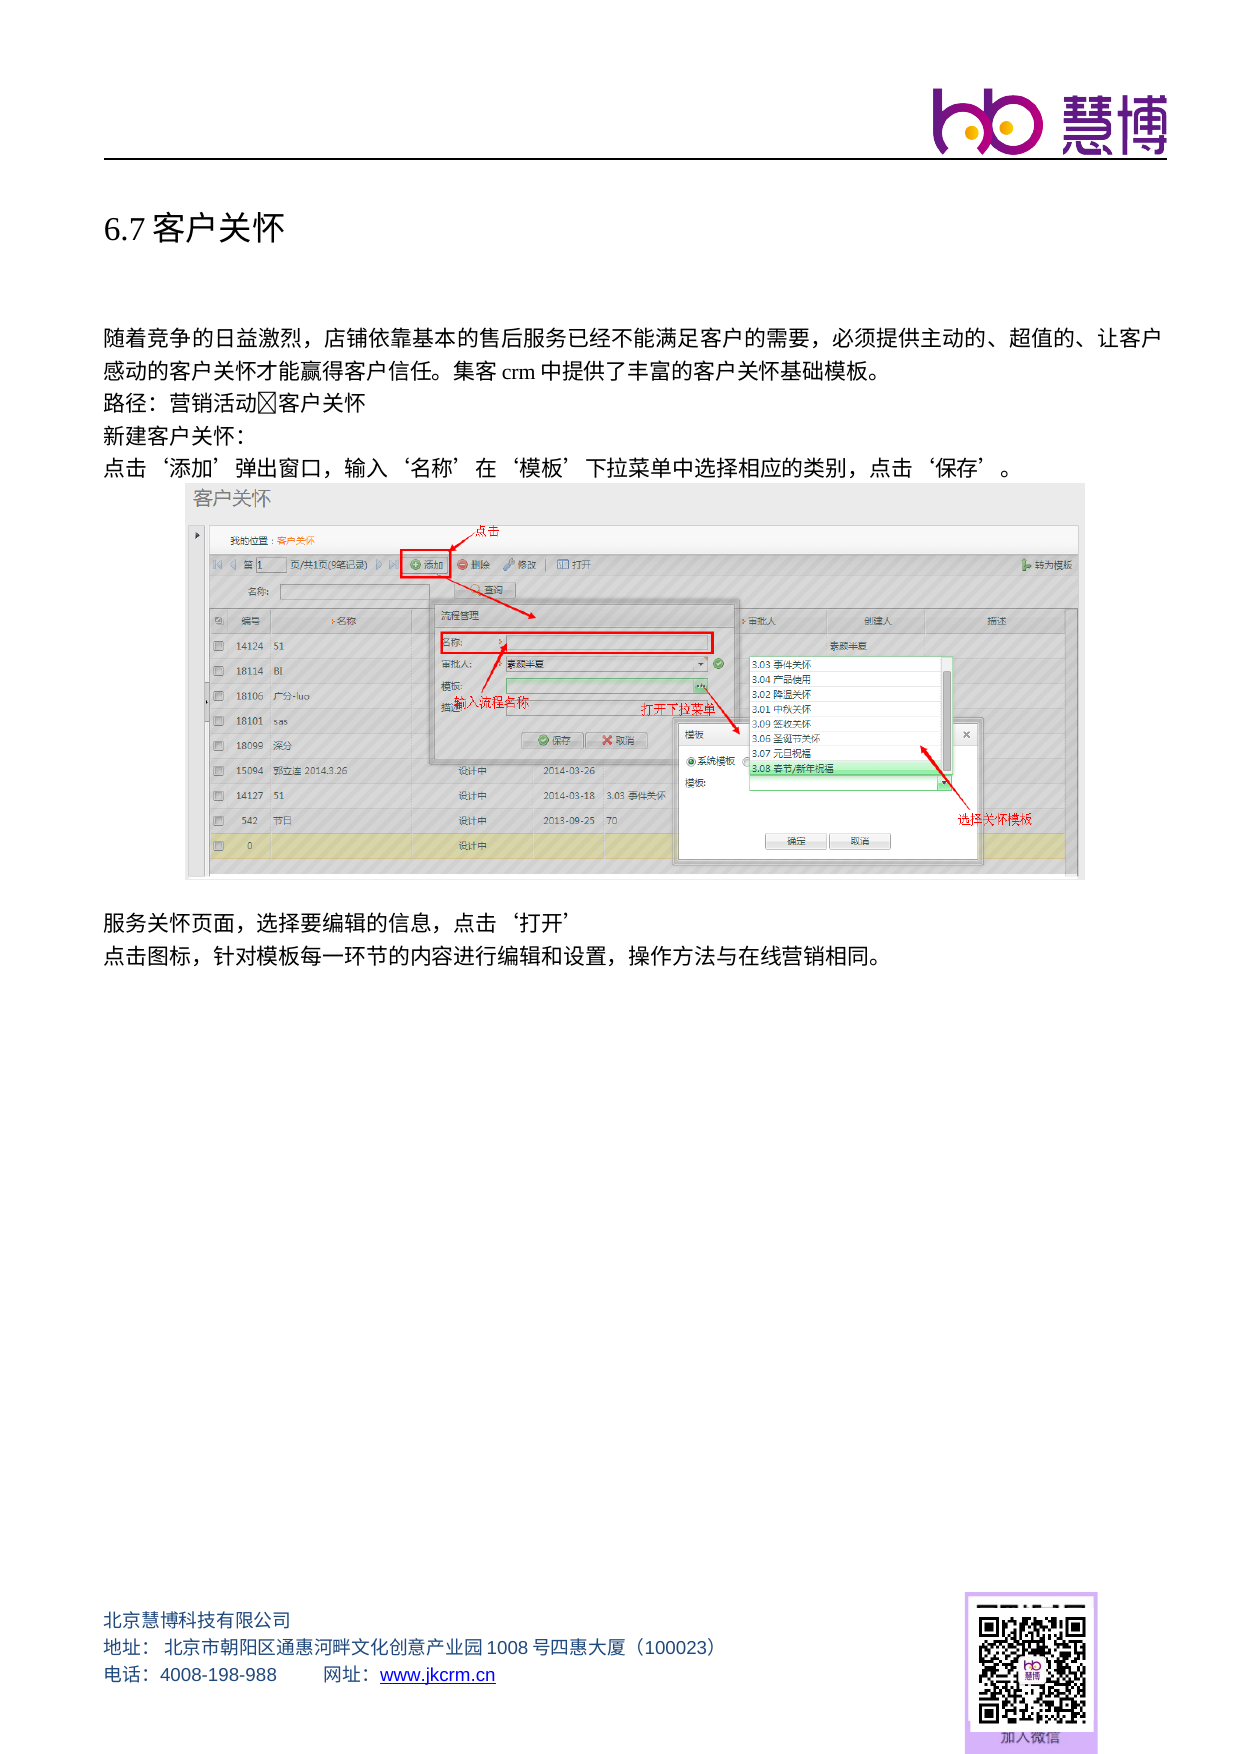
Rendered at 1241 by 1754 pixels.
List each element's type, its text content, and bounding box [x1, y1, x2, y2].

text 新建客户关怀： [103, 418, 1167, 451]
text 点击‘添加’弹出窗口，输入‘名称’在‘模板’下拉菜单中选择相应的类别，点击‘保存’。 [103, 451, 1167, 483]
text 点击图标，针对模板每一环节的内容进行编辑和设置，操作方法与在线营销相同。 [103, 938, 1167, 971]
text 服务关怀页面，选择要编辑的信息，点击‘打开’ [103, 906, 1167, 938]
subtitle 6.7客户关怀 [103, 194, 1167, 259]
picture [964, 1592, 1098, 1754]
text 路径：营销活动客户关怀 [103, 386, 1167, 418]
text 随着竞争的日益激烈，店铺依靠基本的售后服务已经不能满足客户的需要，必须提供主动的、超值的、让客户感动的客户关怀才能赢得客户信任。集客crm中提供了丰富的客户关怀基础模板。 [103, 321, 1167, 386]
picture [933, 88, 1167, 156]
picture [185, 483, 1085, 880]
